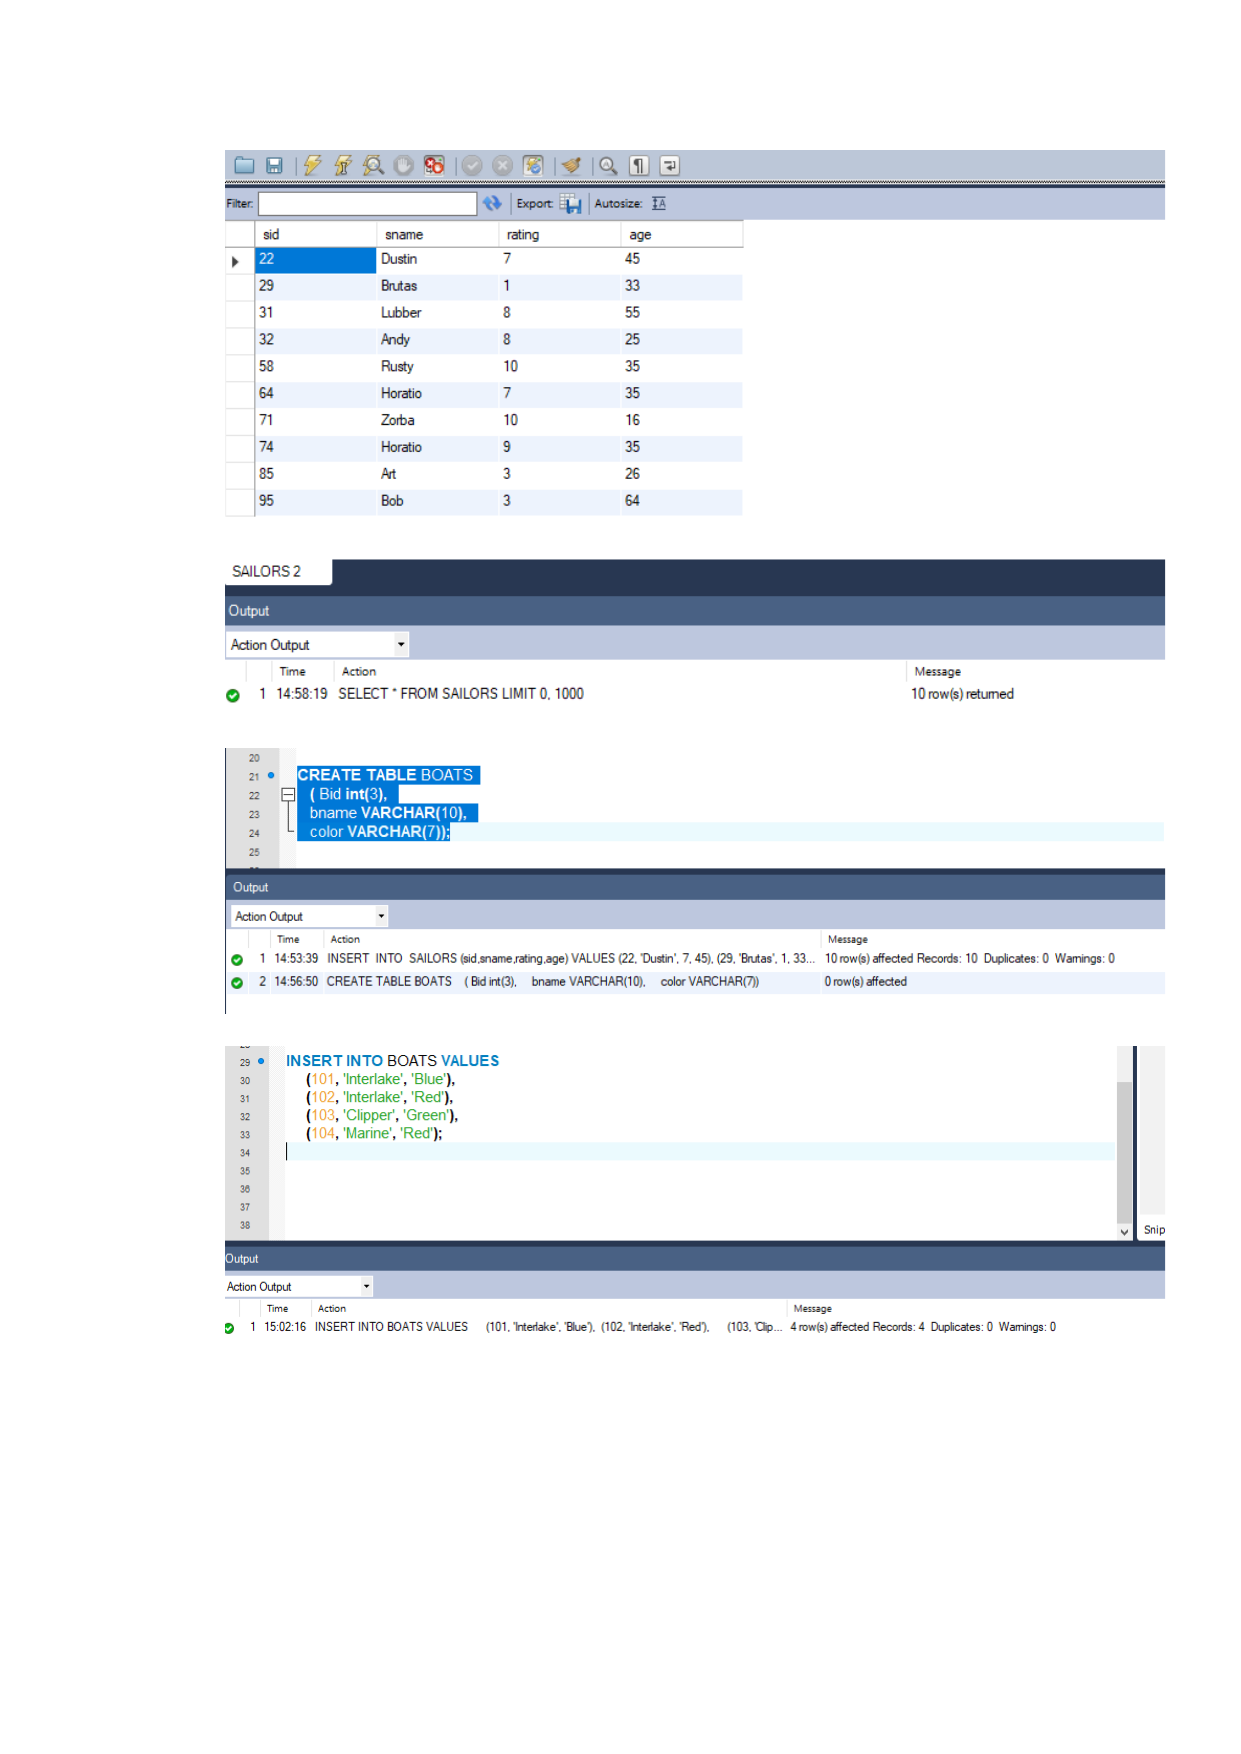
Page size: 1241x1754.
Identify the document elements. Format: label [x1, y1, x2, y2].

picture [225, 748, 1166, 1014]
picture [225, 1046, 1166, 1365]
picture [225, 150, 1166, 716]
